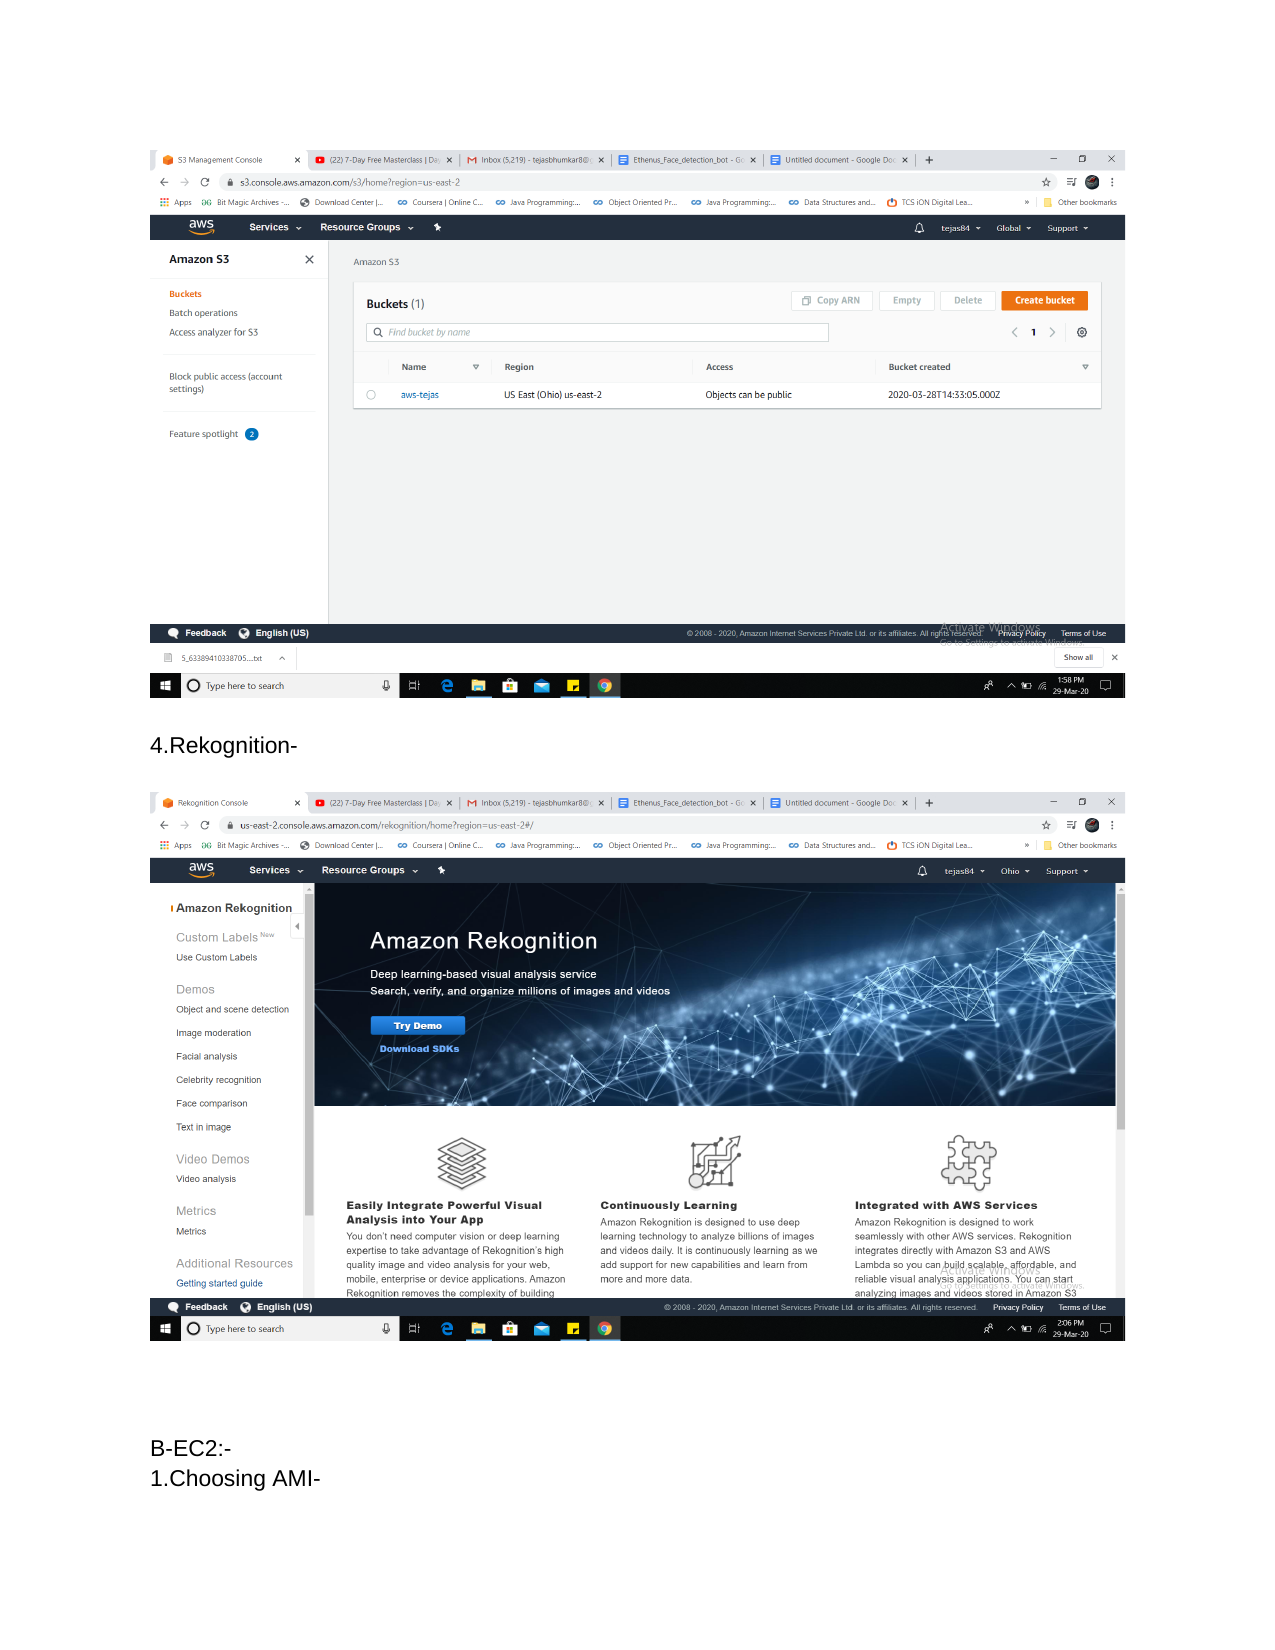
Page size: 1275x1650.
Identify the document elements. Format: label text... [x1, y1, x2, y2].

text B-EC2:- [150, 1435, 1125, 1461]
text 1.Choosing AMI- [150, 1465, 1125, 1491]
text 4.Rekognition- [150, 732, 1125, 758]
picture [150, 150, 1125, 698]
picture [150, 792, 1125, 1341]
